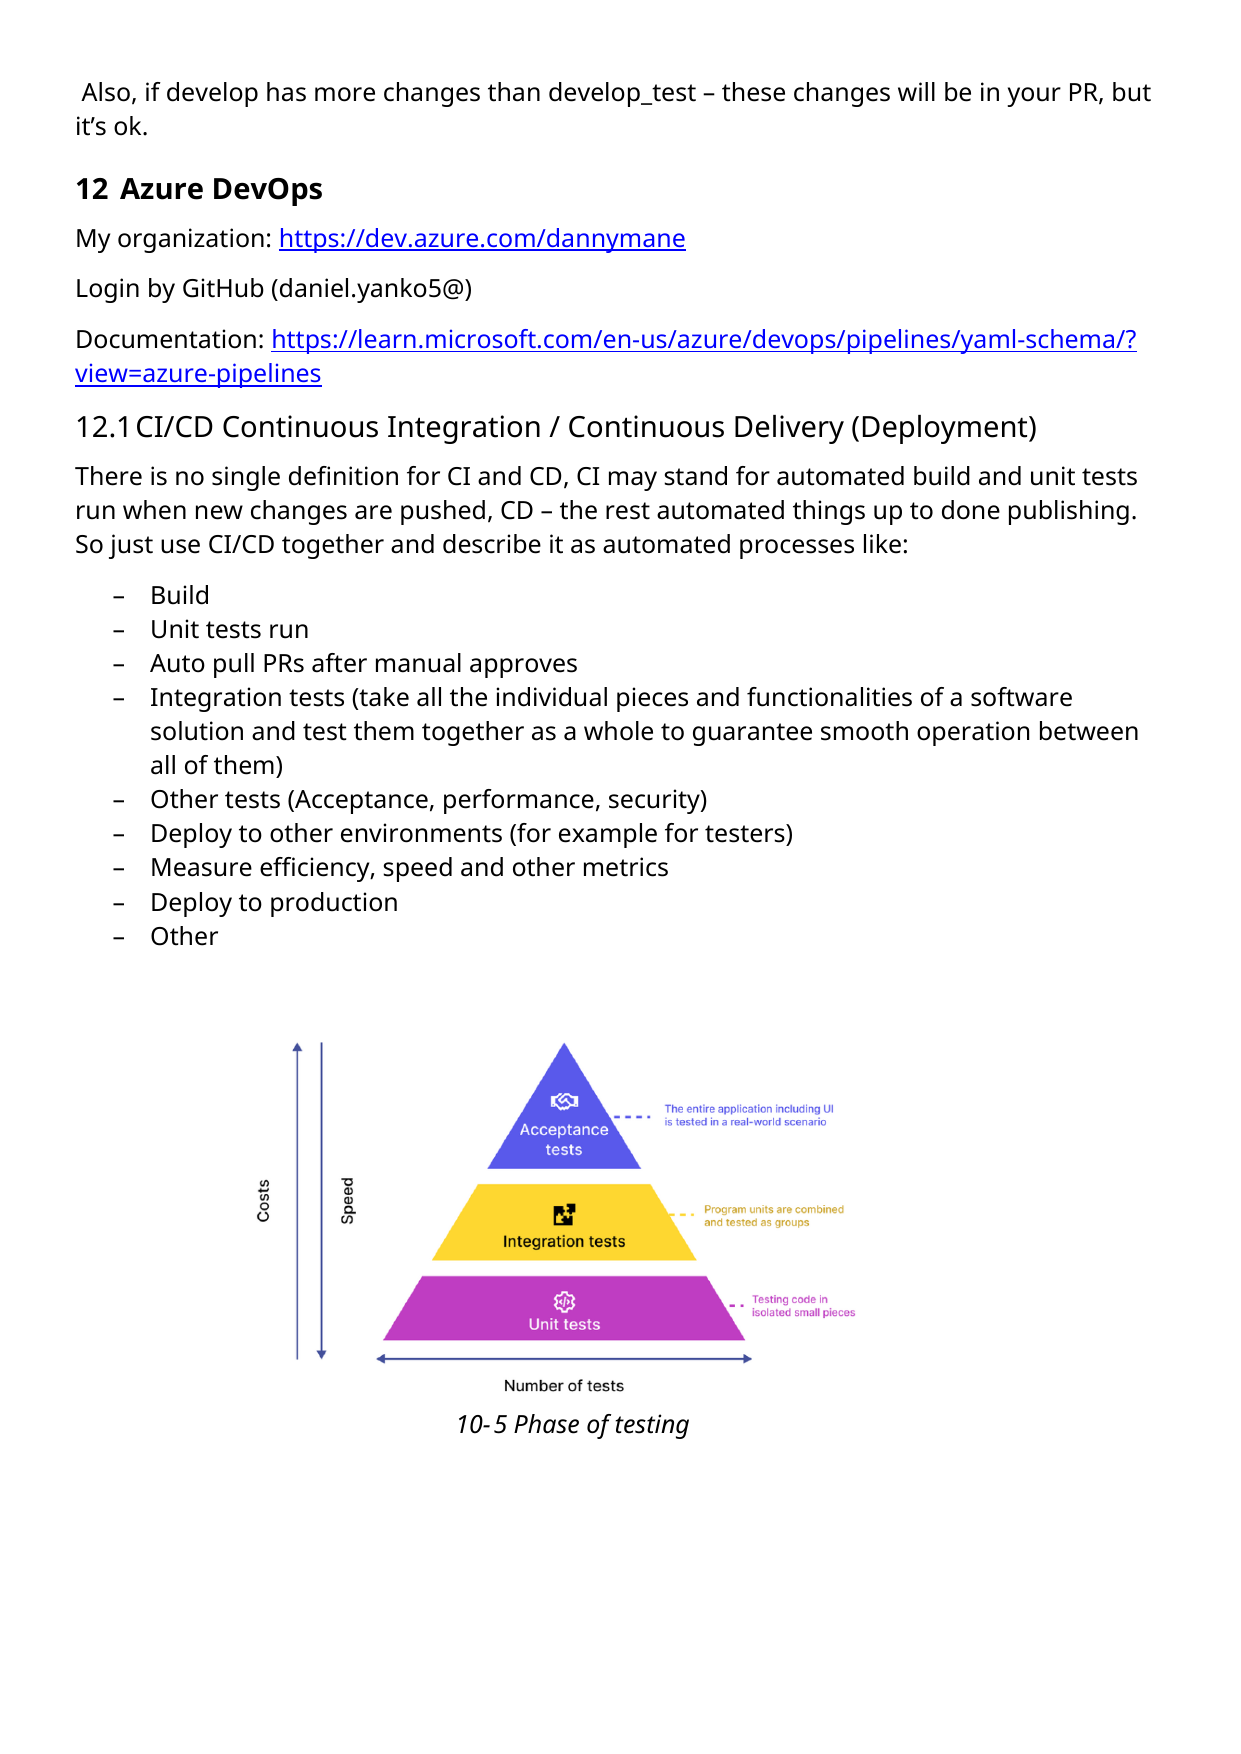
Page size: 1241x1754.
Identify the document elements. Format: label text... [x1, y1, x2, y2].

picture [204, 1002, 944, 1406]
subtitle CI/CD Continuous Integration / Continuous Delivery (Deployment) [75, 407, 1165, 446]
text Login by GitHub (daniel.yanko5@) [75, 271, 1165, 305]
list Build [112, 578, 1165, 612]
list Measure efficiency, speed and other metrics [112, 850, 1165, 884]
text Documentation: https://learn.microsoft.com/en-us/azure/devops/pipelines/yaml-schema/?view=azure-pipelines [75, 322, 1165, 390]
list Deploy to other environments (for example for testers) [112, 816, 1165, 850]
text There is no single definition for CI and CD, CI may stand for automated build and unit tests run when new changes are pushed, CD – the rest automated things up to done publishing. So just use CI/CD together and describe it as automated processes like: [75, 459, 1165, 561]
list Deploy to production [112, 884, 1165, 918]
list Unit tests run [112, 612, 1165, 646]
text Also, if develop has more changes than develop_test – these changes will be in your PR, but it’s ok. [75, 75, 1165, 143]
list Integration tests (take all the individual pieces and functionalities of a software solution and test them together as a whole to guarantee smooth operation between all of them) [112, 680, 1165, 782]
text My organization: https://dev.azure.com/dannymane [75, 220, 1165, 254]
list Other tests (Acceptance, performance, security) [112, 782, 1165, 816]
list Auto pull PRs after manual approves [112, 646, 1165, 680]
list Other [112, 918, 1165, 952]
subtitle Azure DevOps [75, 168, 1165, 208]
